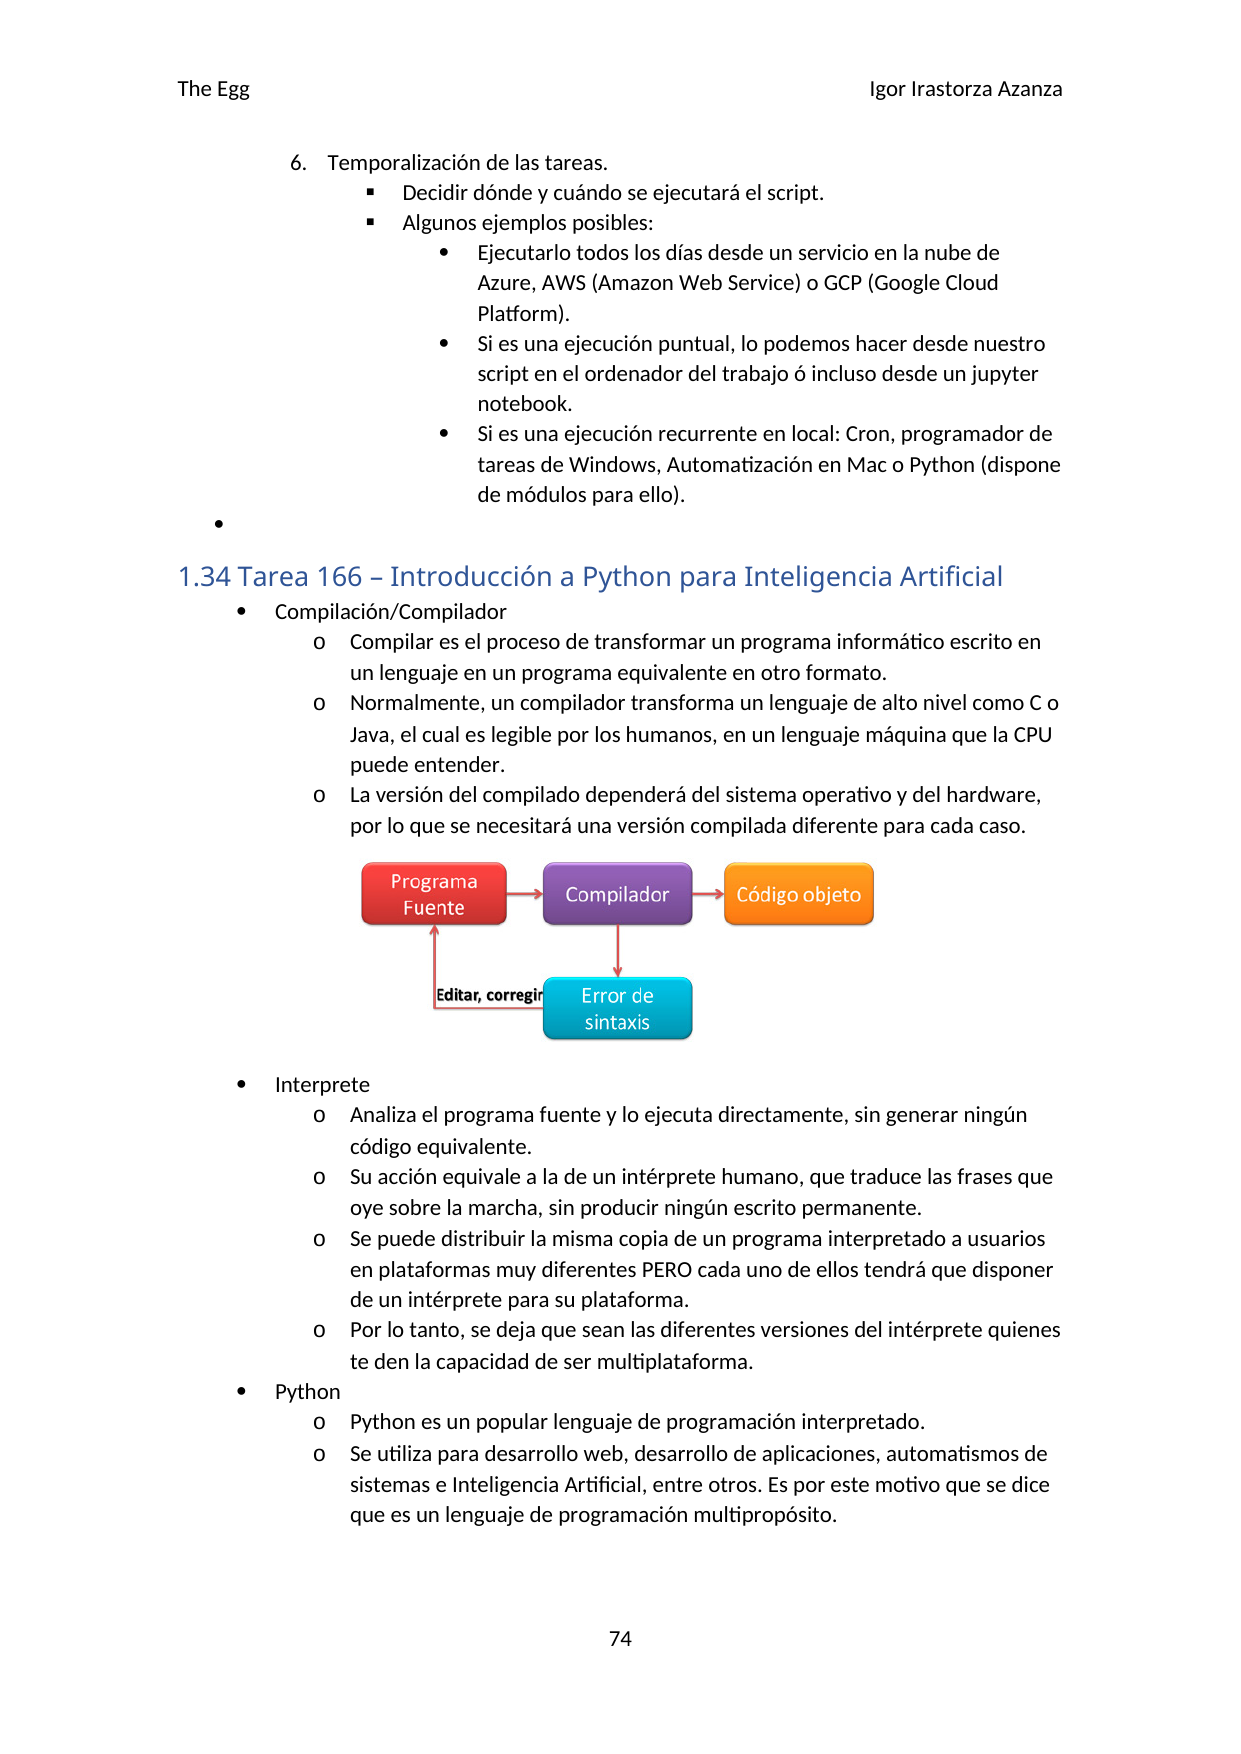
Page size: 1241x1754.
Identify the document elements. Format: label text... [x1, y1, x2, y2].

list Decidir dónde y cuándo se ejecutará el script. [365, 178, 1063, 206]
list Python [237, 1377, 1063, 1405]
list Se puede distribuir la misma copia de un programa interpretado a usuarios en plataformas muy diferentes PERO cada uno de ellos tendrá que disponer de un intérprete para su plataforma. [312, 1224, 1063, 1313]
subtitle Tarea 166 – Introducción a Python para Inteligencia Artificial [177, 557, 1063, 594]
list Su acción equivale a la de un intérprete humano, que traduce las frases que oye sobre la marcha, sin producir ningún escrito permanente. [312, 1162, 1063, 1221]
list Si es una ejecución recurrente en local: Cron, programador de tareas de Windows, Automatización en Mac o Python (dispone de módulos para ello). [440, 419, 1063, 508]
list Analiza el programa fuente y lo ejecuta directamente, sin generar ningún código equivalente. [312, 1101, 1063, 1160]
list Por lo tanto, se deja que sean las diferentes versiones del intérprete quienes te den la capacidad de ser multiplataforma. [312, 1315, 1063, 1375]
list Si es una ejecución puntual, lo podemos hacer desde nuestro script en el ordenador del trabajo ó incluso desde un jupyter notebook. [440, 329, 1063, 417]
list Algunos ejemplos posibles: [365, 208, 1063, 236]
list Se utiliza para desarrollo web, desarrollo de aplicaciones, automatismos de sistemas e Inteligencia Artificial, entre otros. Es por este motivo que se dice que es un lenguaje de programación multipropósito. [312, 1439, 1063, 1528]
list Temporalización de las tareas. [290, 148, 1063, 176]
list Normalmente, un compilador transforma un lenguaje de alto nivel como C o Java, el cual es legible por los humanos, en un lenguaje máquina que la CPU puede entender. [312, 688, 1063, 778]
picture [358, 858, 882, 1052]
list Interprete [237, 1070, 1063, 1098]
list Compilar es el proceso de transformar un programa informático escrito en un lenguaje en un programa equivalente en otro formato. [312, 627, 1063, 686]
list Ejecutarlo todos los días desde un servicio en la nube de Azure, AWS (Amazon Web Service) o GCP (Google Cloud Platform). [440, 238, 1063, 327]
list La versión del compilado dependerá del sistema operativo y del hardware, por lo que se necesitará una versión compilada diferente para cada caso. [312, 780, 1063, 840]
list Compilación/Compilador [237, 597, 1063, 625]
list Python es un popular lenguaje de programación interpretado. [312, 1407, 1063, 1436]
